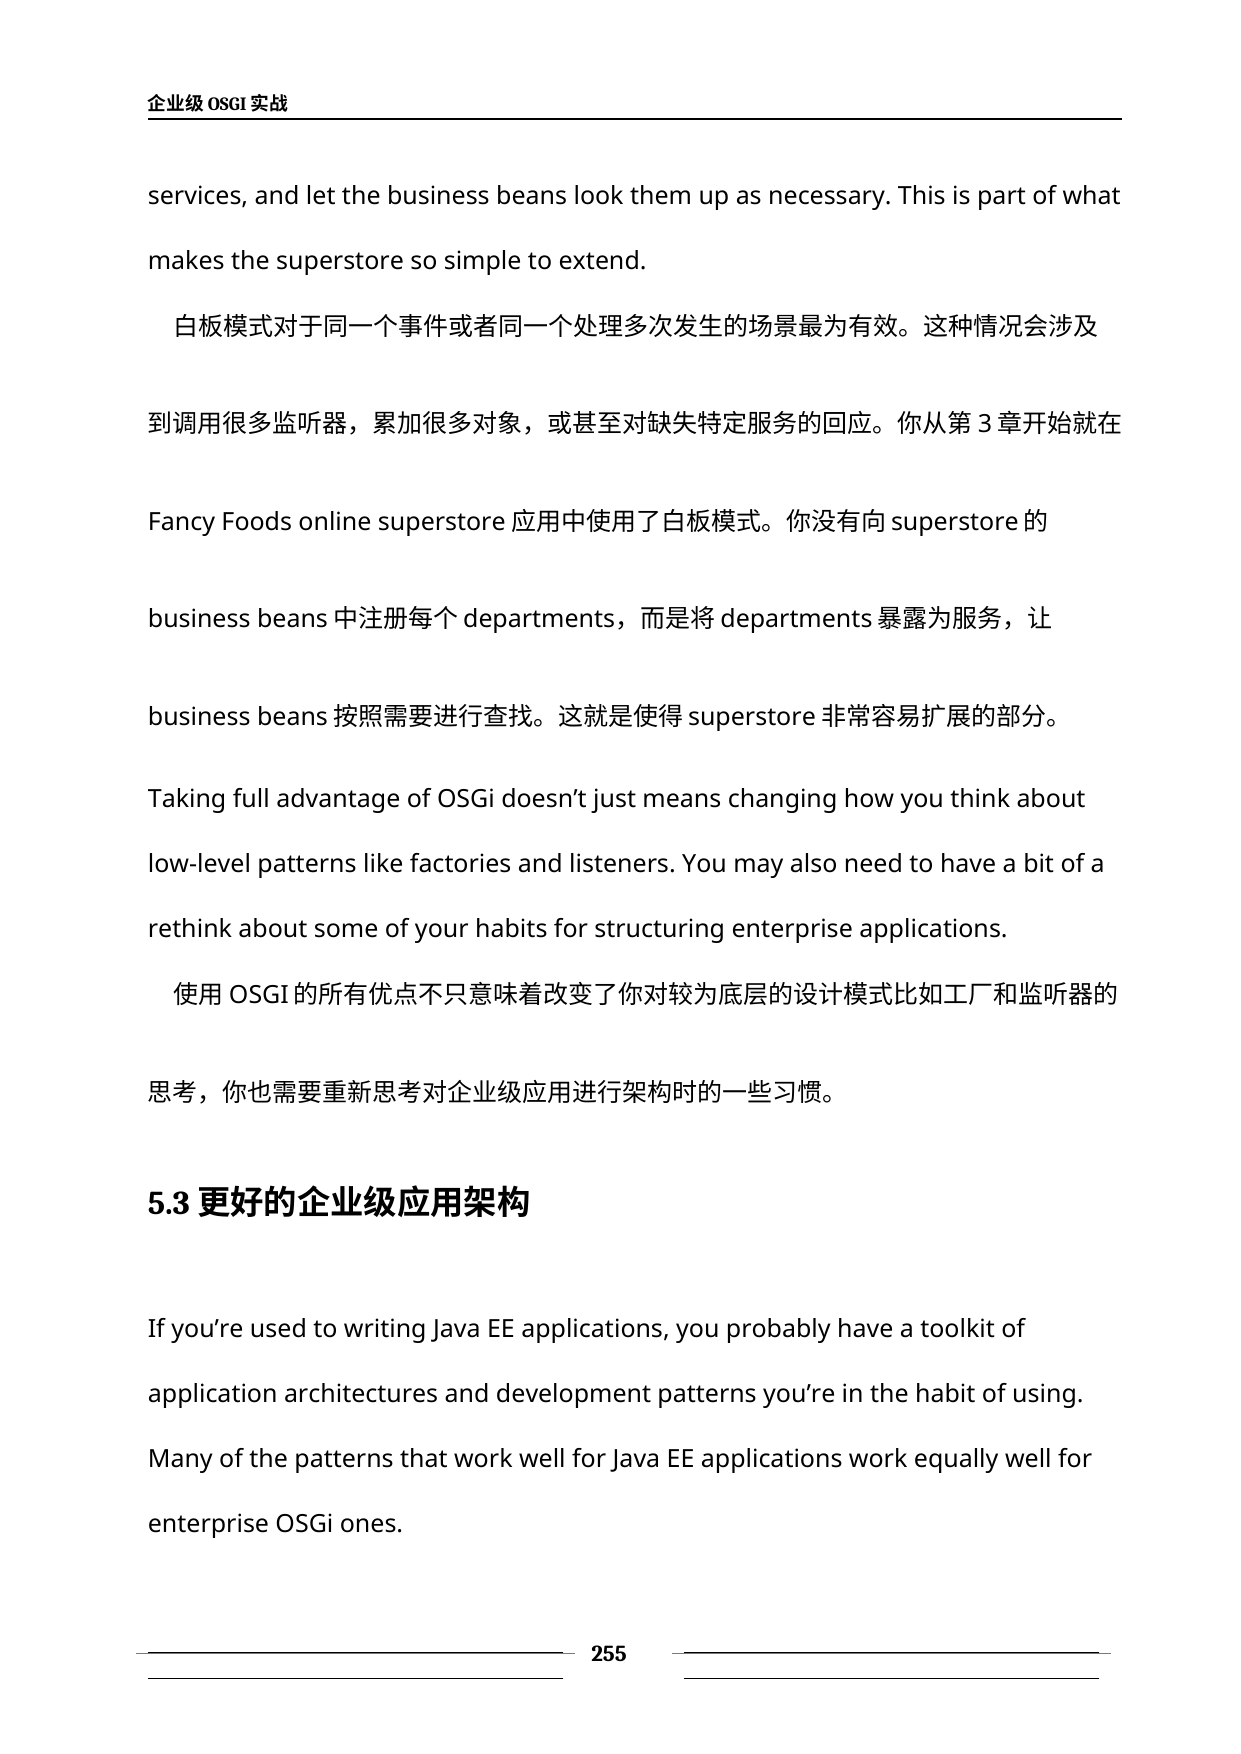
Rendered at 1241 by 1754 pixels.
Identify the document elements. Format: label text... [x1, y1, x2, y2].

text Taking full advantage of OSGi doesn’t just means changing how you think about low-level patterns like factories and listeners. You may also need to have a bit of a rethink about some of your habits for structuring enterprise applications. [148, 765, 1122, 960]
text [148, 162, 1122, 292]
text If you’re used to writing Java EE applications, you probably have a toolkit of application architectures and development patterns you’re in the habit of using. Many of the patterns that work well for Java EE applications work equally well for enterprise OSGi ones. [148, 1295, 1122, 1555]
subtitle 5.3 更好的企业级应用架构 [148, 1168, 1122, 1233]
text 使用OSGI的所有优点不只意味着改变了你对较为底层的设计模式比如工厂和监听器的思考，你也需要重新思考对企业级应用进行架构时的一些习惯。 [148, 960, 1122, 1123]
text 白板模式对于同一个事件或者同一个处理多次发生的场景最为有效。这种情况会涉及到调用很多监听器，累加很多对象，或甚至对缺失特定服务的回应。你从第3章开始就在Fancy Foods online superstore应用中使用了白板模式。你没有向superstore的business beans中注册每个departments，而是将departments暴露为服务，让business beans按照需要进行查找。这就是使得superstore非常容易扩展的部分。 [148, 292, 1122, 747]
